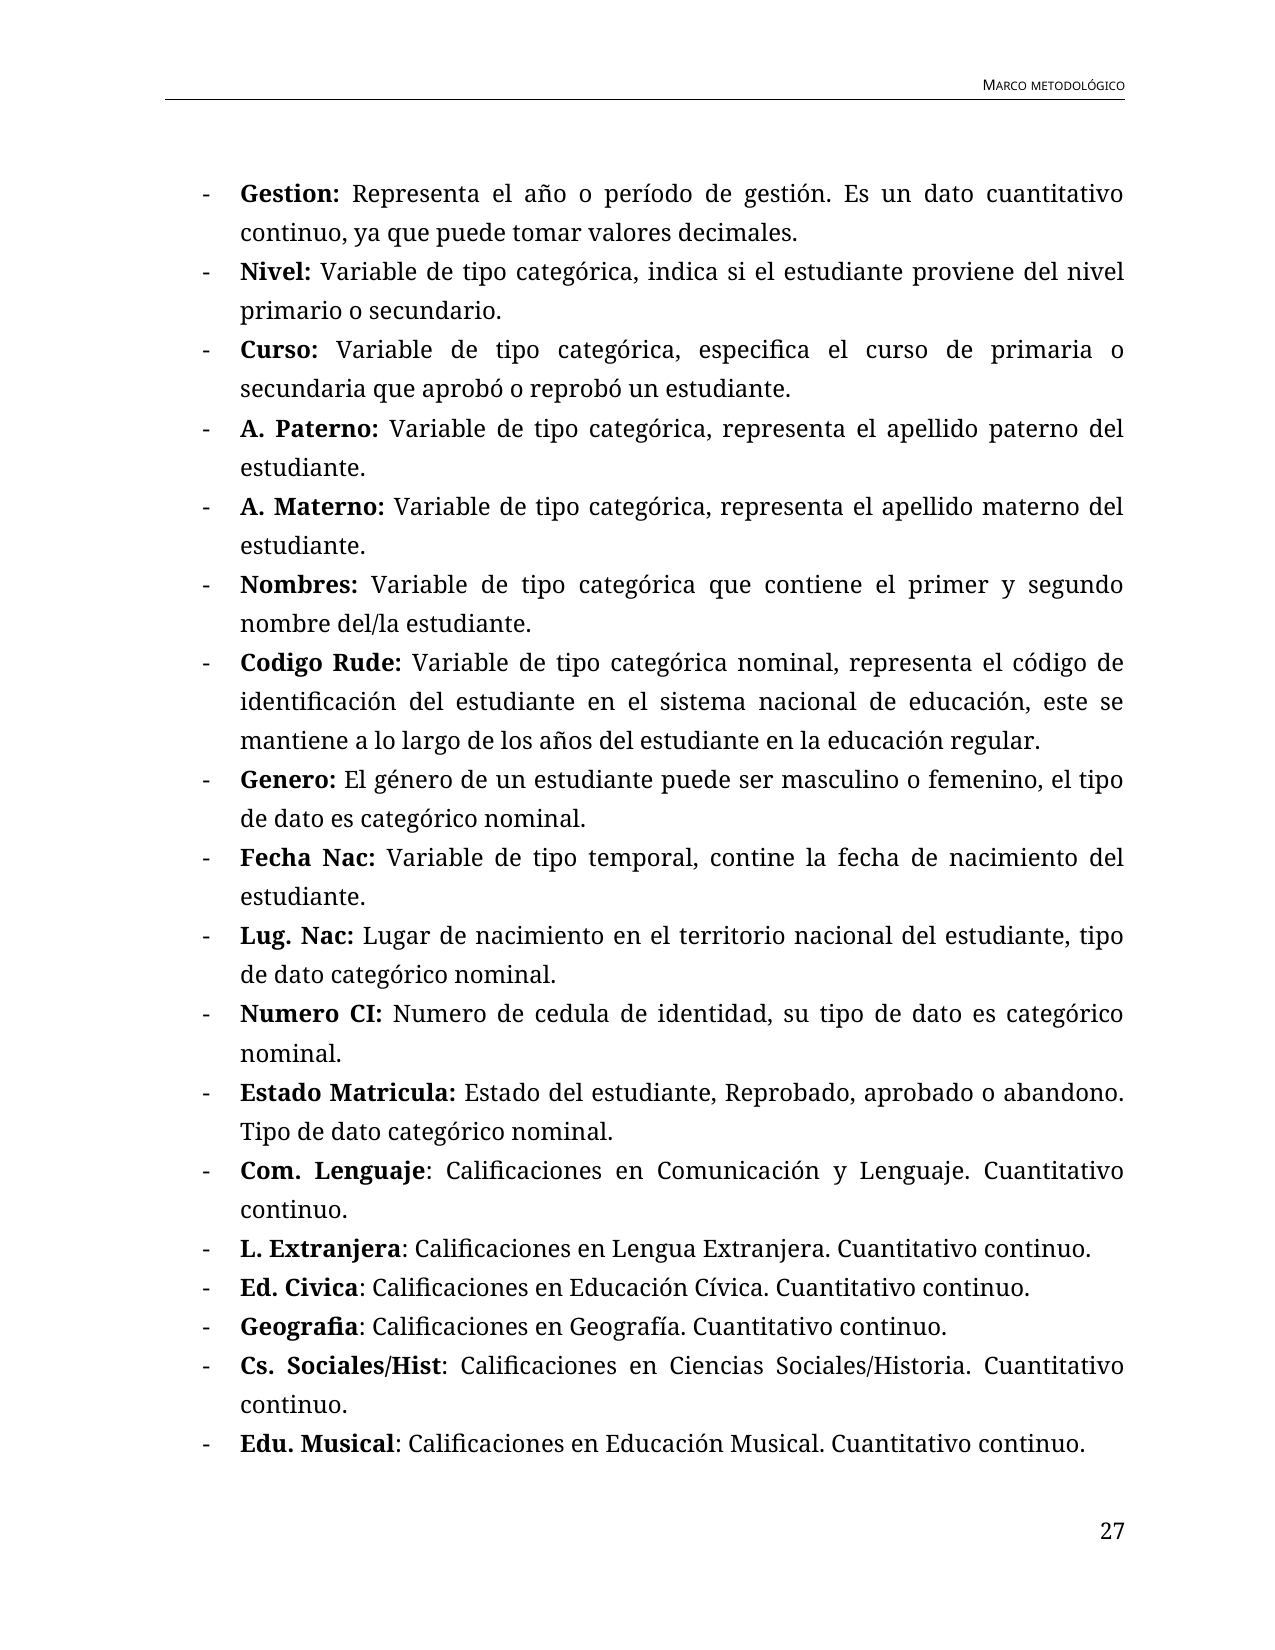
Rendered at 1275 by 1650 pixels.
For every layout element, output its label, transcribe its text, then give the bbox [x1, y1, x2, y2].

list Genero: El género de un estudiante puede ser masculino o femenino, el tipo de dato es categórico nominal. [202, 763, 1125, 834]
list Numero CI: Numero de cedula de identidad, su tipo de dato es categórico nominal. [202, 997, 1125, 1069]
list Nombres: Variable de tipo categórica que contiene el primer y segundo nombre del/la estudiante. [202, 568, 1125, 639]
list Com. Lenguaje: Calificaciones en Comunicación y Lenguaje. Cuantitativo continuo. [202, 1153, 1125, 1225]
list Lug. Nac: Lugar de nacimiento en el territorio nacional del estudiante, tipo de dato categórico nominal. [202, 919, 1125, 991]
list Codigo Rude: Variable de tipo categórica nominal, representa el código de identificación del estudiante en el sistema nacional de educación, este se mantiene a lo largo de los años del estudiante en la educación regular. [202, 646, 1125, 756]
list Cs. Sociales/Hist: Calificaciones en Ciencias Sociales/Historia. Cuantitativo continuo. [202, 1349, 1125, 1421]
list Geografia: Calificaciones en Geografía. Cuantitativo continuo. [202, 1310, 1125, 1342]
list L. Extranjera: Calificaciones en Lengua Extranjera. Cuantitativo continuo. [202, 1232, 1125, 1264]
list Estado Matricula: Estado del estudiante, Reprobado, aprobado o abandono. Tipo de dato categórico nominal. [202, 1075, 1125, 1147]
list Nivel: Variable de tipo categórica, indica si el estudiante proviene del nivel primario o secundario. [202, 255, 1125, 327]
list A. Materno: Variable de tipo categórica, representa el apellido materno del estudiante. [202, 489, 1125, 561]
list Edu. Musical: Calificaciones en Educación Musical. Cuantitativo continuo. [202, 1427, 1125, 1459]
list Fecha Nac: Variable de tipo temporal, contine la fecha de nacimiento del estudiante. [202, 841, 1125, 913]
list Ed. Civica: Calificaciones en Educación Cívica. Cuantitativo continuo. [202, 1271, 1125, 1303]
list Curso: Variable de tipo categórica, especifica el curso de primaria o secundaria que aprobó o reprobó un estudiante. [202, 333, 1125, 405]
list Gestion: Representa el año o período de gestión. Es un dato cuantitativo continuo, ya que puede tomar valores decimales. [202, 177, 1125, 249]
list A. Paterno: Variable de tipo categórica, representa el apellido paterno del estudiante. [202, 411, 1125, 483]
